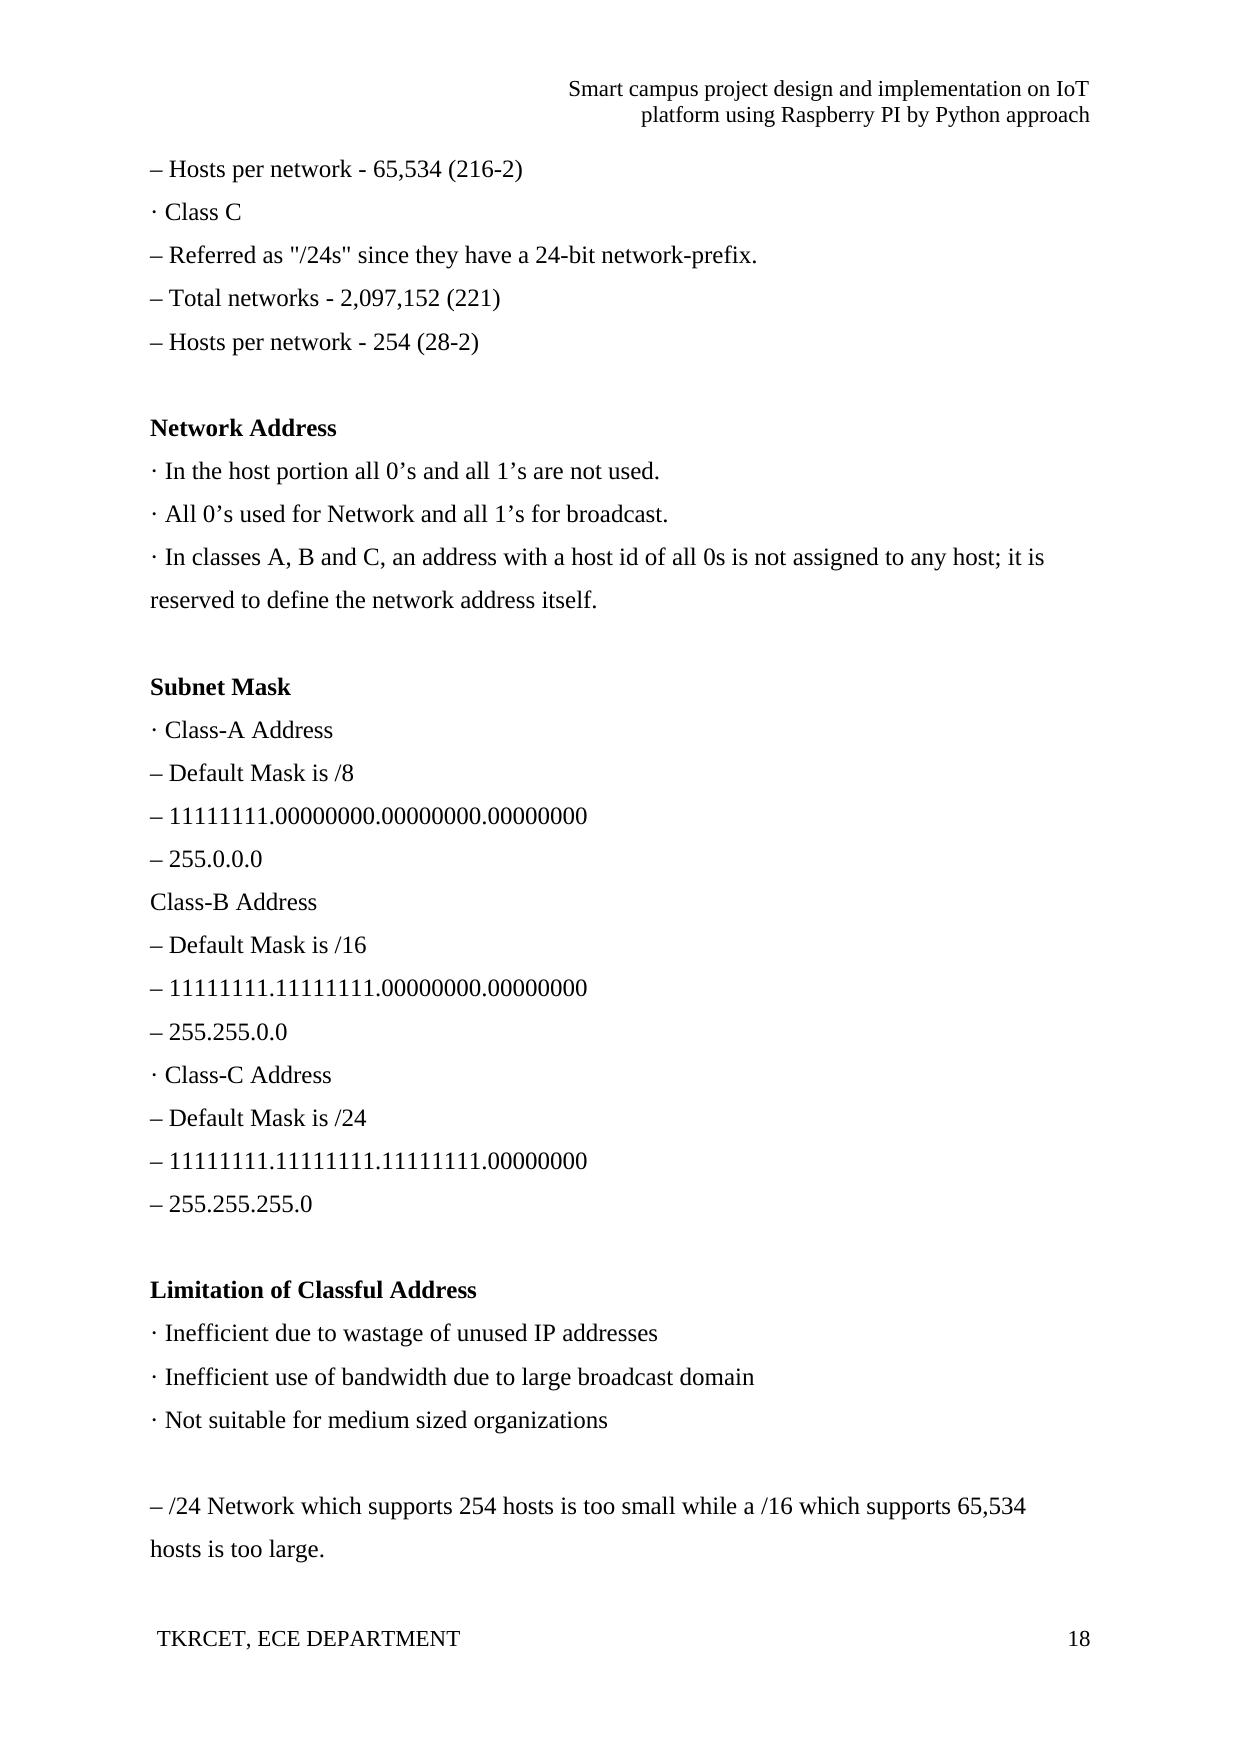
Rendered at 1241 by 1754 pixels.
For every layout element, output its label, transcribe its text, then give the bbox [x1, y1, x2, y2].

text hosts is too large. [150, 1534, 1090, 1563]
text – 11111111.00000000.00000000.00000000 [150, 801, 1090, 830]
text – 255.0.0.0 [150, 844, 1090, 873]
text · All 0’s used for Network and all 1’s for broadcast. [150, 499, 1090, 528]
text · Class-C Address [150, 1060, 1090, 1088]
text · Inefficient due to wastage of unused IP addresses [150, 1318, 1090, 1347]
text · Not suitable for medium sized organizations [150, 1405, 1090, 1433]
text Subnet Mask [150, 672, 1090, 700]
text · In the host portion all 0’s and all 1’s are not used. [150, 456, 1090, 485]
text – Default Mask is /24 [150, 1103, 1090, 1132]
text – 11111111.11111111.11111111.00000000 [150, 1146, 1090, 1175]
text – 11111111.11111111.00000000.00000000 [150, 973, 1090, 1002]
text Limitation of Classful Address [150, 1275, 1090, 1304]
text – Hosts per network - 65,534 (216-2) [150, 154, 1090, 183]
text – 255.255.255.0 [150, 1189, 1090, 1218]
text – /24 Network which supports 254 hosts is too small while a /16 which supports 65,534 [150, 1491, 1090, 1520]
text – Default Mask is /8 [150, 758, 1090, 787]
text · Inefficient use of bandwidth due to large broadcast domain [150, 1362, 1090, 1390]
text – Referred as "/24s" since they have a 24-bit network-prefix. [150, 240, 1090, 269]
text – Hosts per network - 254 (28-2) [150, 327, 1090, 355]
text · In classes A, B and C, an address with a host id of all 0s is not assigned to any host; it is reserved to define the network address itself. [150, 542, 1090, 614]
text – Default Mask is /16 [150, 930, 1090, 959]
text Network Address [150, 413, 1090, 442]
text – 255.255.0.0 [150, 1017, 1090, 1045]
text – Total networks - 2,097,152 (221) [150, 283, 1090, 312]
text Class-B Address [150, 887, 1090, 916]
text · Class-A Address [150, 715, 1090, 743]
text · Class C [150, 197, 1090, 226]
